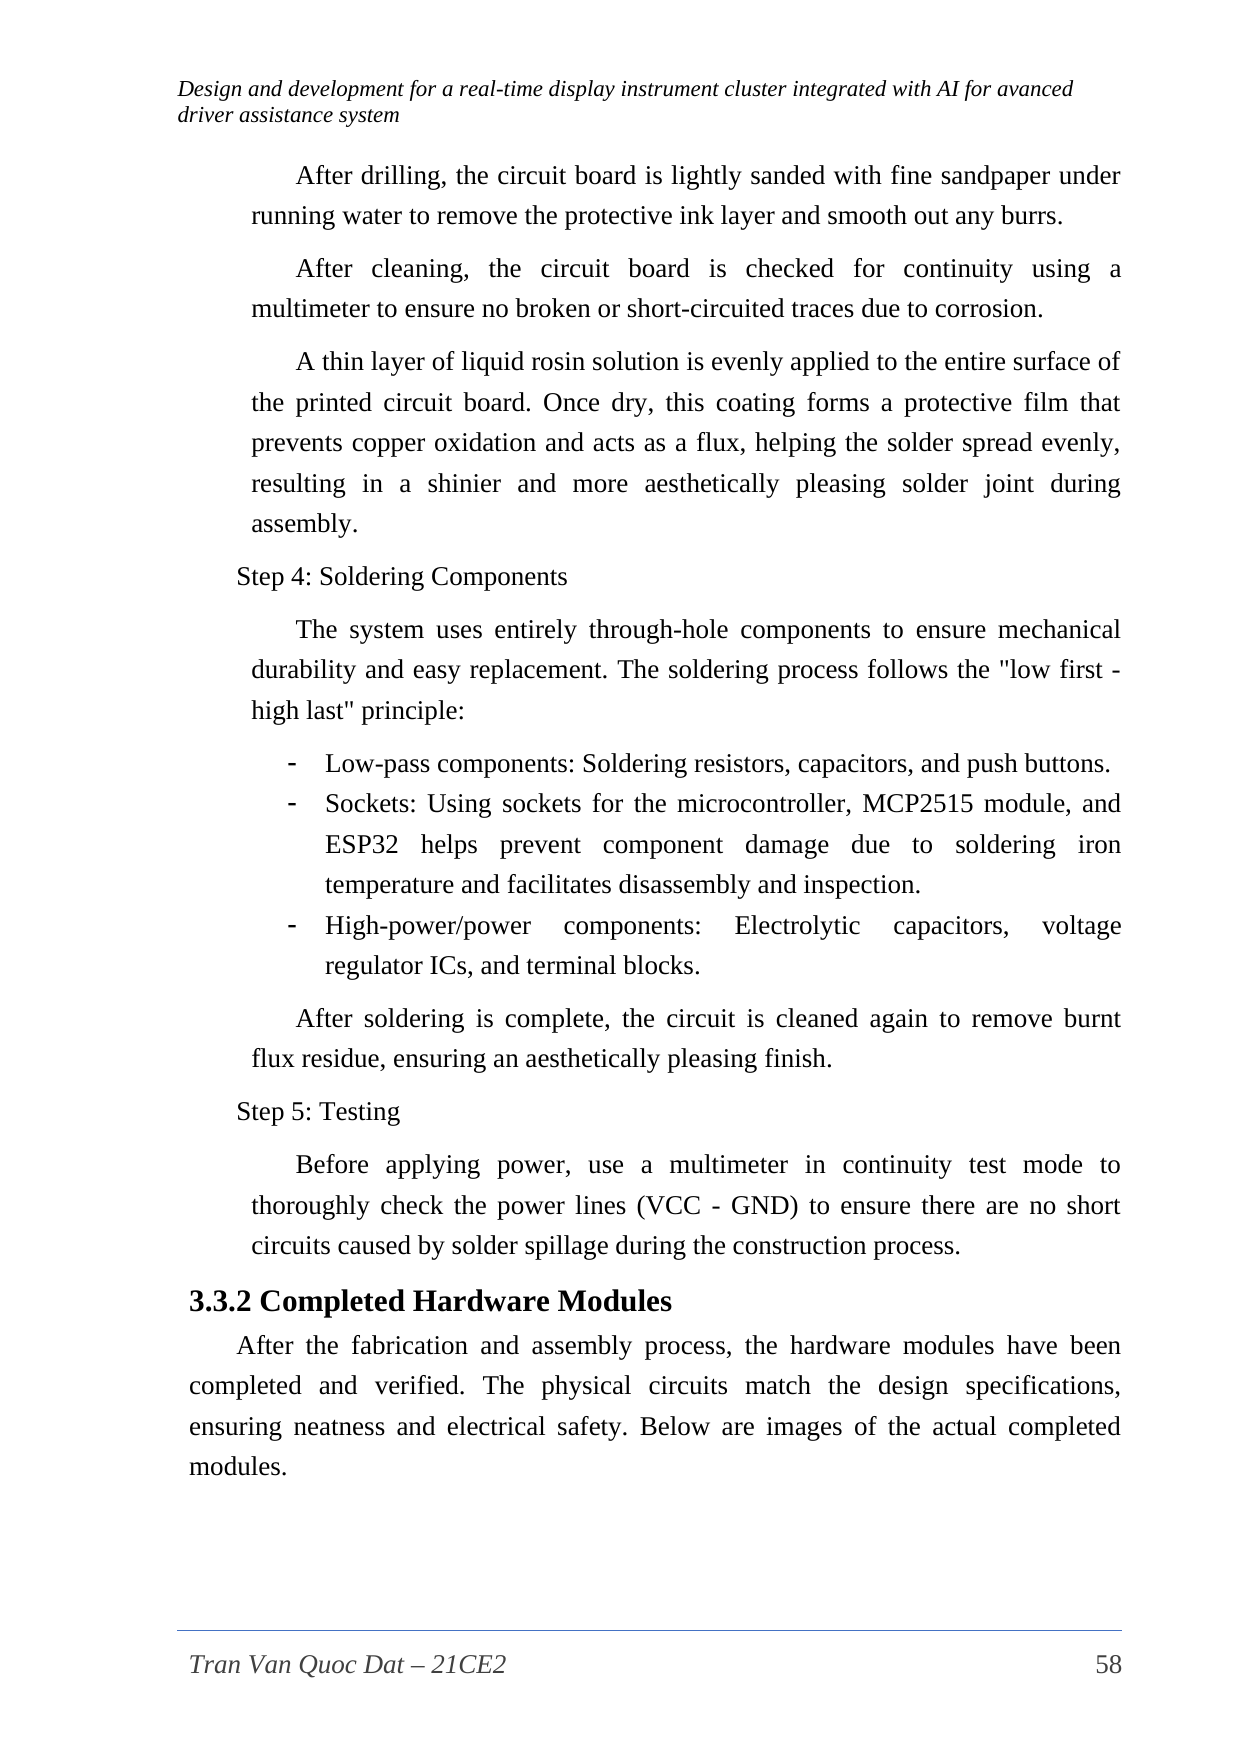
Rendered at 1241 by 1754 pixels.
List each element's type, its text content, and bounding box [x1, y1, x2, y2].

list Low-pass components: Soldering resistors, capacitors, and push buttons. [287, 747, 1122, 778]
list High-power/power components: Electrolytic capacitors, voltage regulator ICs, and terminal blocks. [287, 909, 1122, 980]
text Step 4: Soldering Components [192, 560, 1122, 591]
text After drilling, the circuit board is lightly sanded with fine sandpaper under running water to remove the protective ink layer and smooth out any burrs. [251, 159, 1122, 230]
text After soldering is complete, the circuit is cleaned again to remove burnt flux residue, ensuring an aesthetically pleasing finish. [251, 1002, 1122, 1074]
text Before applying power, use a multimeter in continuity test mode to thoroughly check the power lines (VCC - GND) to ensure there are no short circuits caused by solder spillage during the construction process. [251, 1148, 1122, 1260]
text After the fabrication and assembly process, the hardware modules have been completed and verified. The physical circuits match the design specifications, ensuring neatness and electrical safety. Below are images of the actual completed modules. [189, 1329, 1122, 1481]
list Sockets: Using sockets for the microcontroller, MCP2515 module, and ESP32 helps prevent component damage due to soldering iron temperature and facilitates disassembly and inspection. [287, 787, 1122, 899]
text Step 5: Testing [192, 1096, 1122, 1127]
text The system uses entirely through-hole components to ensure mechanical durability and easy replacement. The soldering process follows the "low first - high last" principle: [251, 613, 1122, 725]
text After cleaning, the circuit board is checked for continuity using a multimeter to ensure no broken or short-circuited traces due to corrosion. [251, 252, 1122, 324]
text A thin layer of liquid rosin solution is evenly applied to the entire surface of the printed circuit board. Once dry, this coating forms a protective film that prevents copper oxidation and acts as a flux, helping the solder spread evenly, resulting in a shinier and more aesthetically pleasing solder joint during assembly. [251, 346, 1122, 538]
subtitle 3.3.2 Completed Hardware Modules [189, 1282, 1122, 1318]
